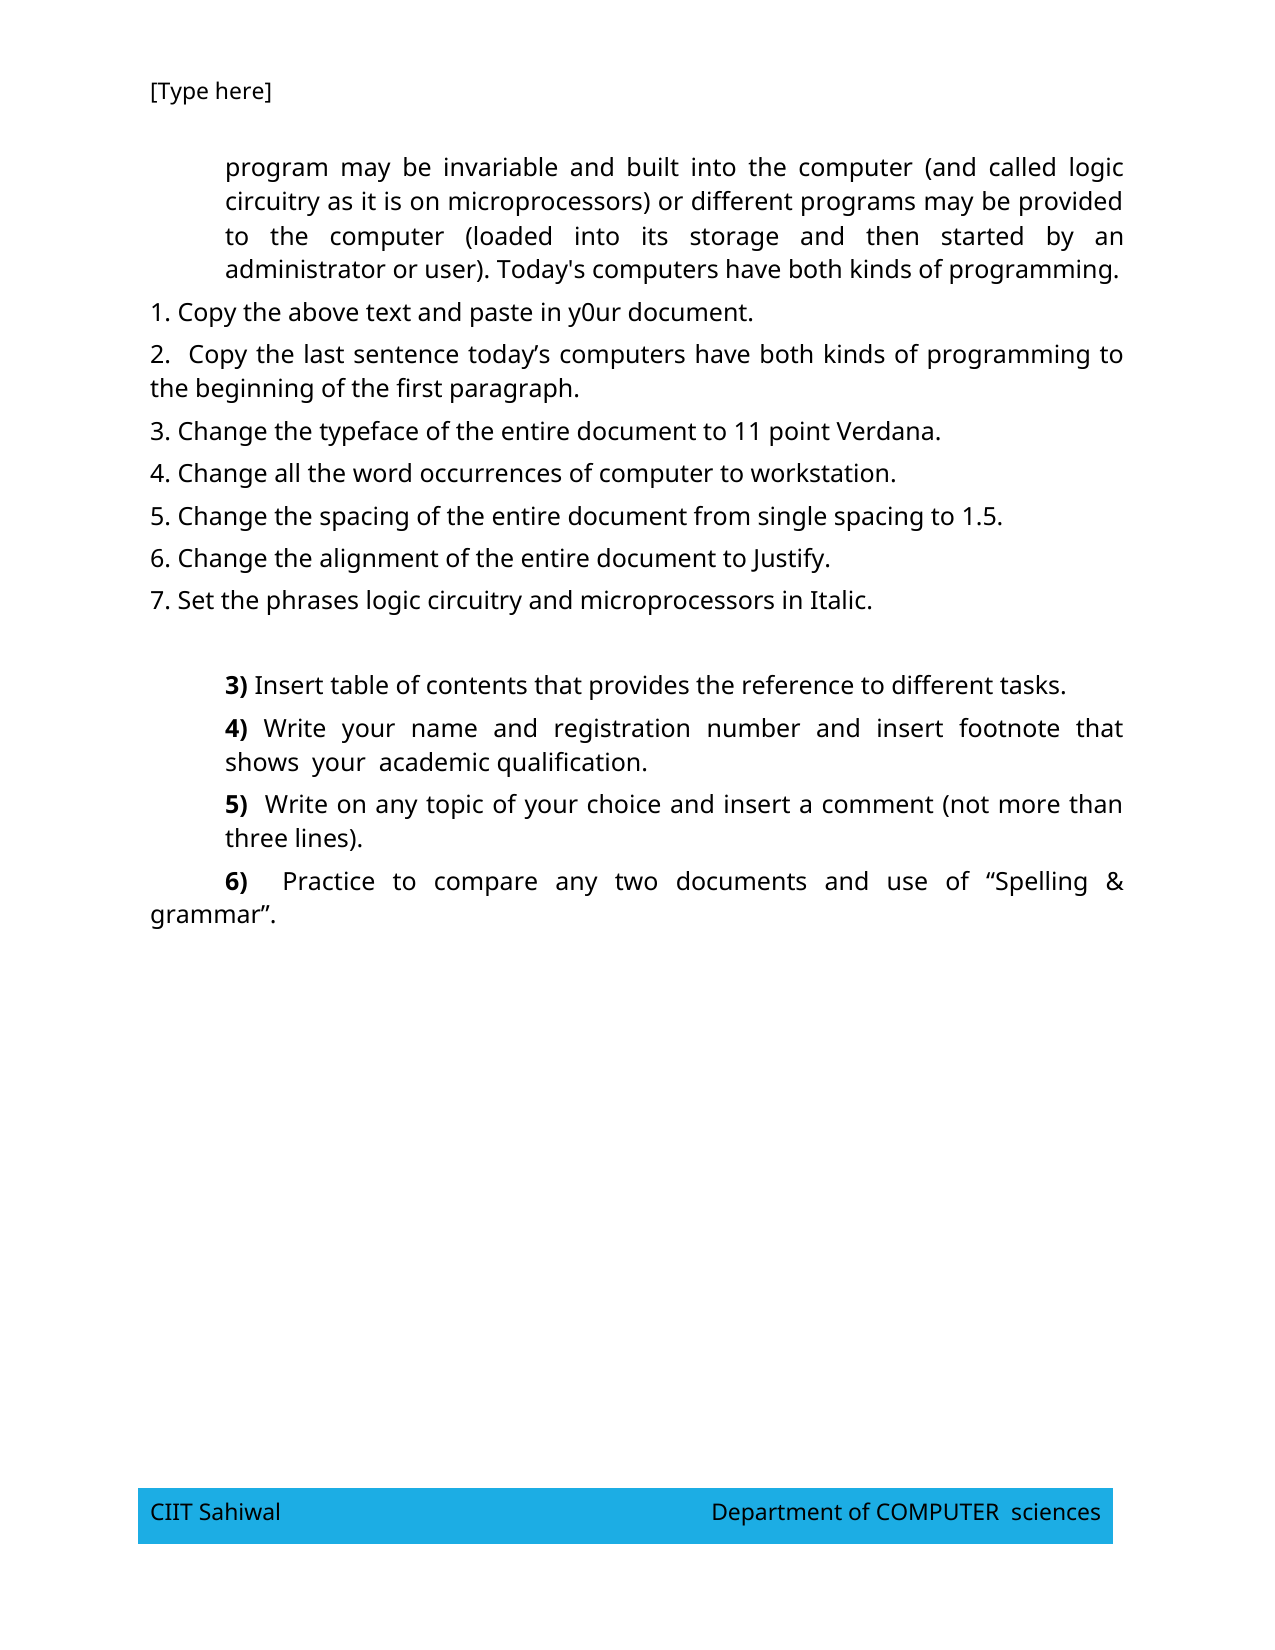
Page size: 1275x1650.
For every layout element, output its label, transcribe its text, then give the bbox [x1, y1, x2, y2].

text 5. Change the spacing of the entire document from single spacing to 1.5. [150, 498, 1125, 532]
text 3) Insert table of contents that provides the reference to different tasks. [150, 668, 1125, 702]
text 4) Write your name and registration number and insert footnote that shows your academic qualification. [225, 710, 1125, 778]
text 4. Change all the word occurrences of computer to workstation. [150, 456, 1125, 490]
text 3. Change the typeface of the entire document to 11 point Verdana. [150, 413, 1125, 447]
text 6. Change the alignment of the entire document to Justify. [150, 541, 1125, 575]
text 5) Write on any topic of your choice and insert a comment (not more than three lines). [225, 787, 1125, 855]
text 7. Set the phrases logic circuitry and microprocessors in Italic. [150, 583, 1125, 617]
text 1. Copy the above text and paste in y0ur document. [150, 294, 1125, 329]
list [225, 150, 1125, 286]
text 2. Copy the last sentence today’s computers have both kinds of programming to the beginning of the first paragraph. [150, 337, 1125, 405]
text 6) Practice to compare any two documents and use of “Spelling & grammar”. [150, 863, 1125, 931]
